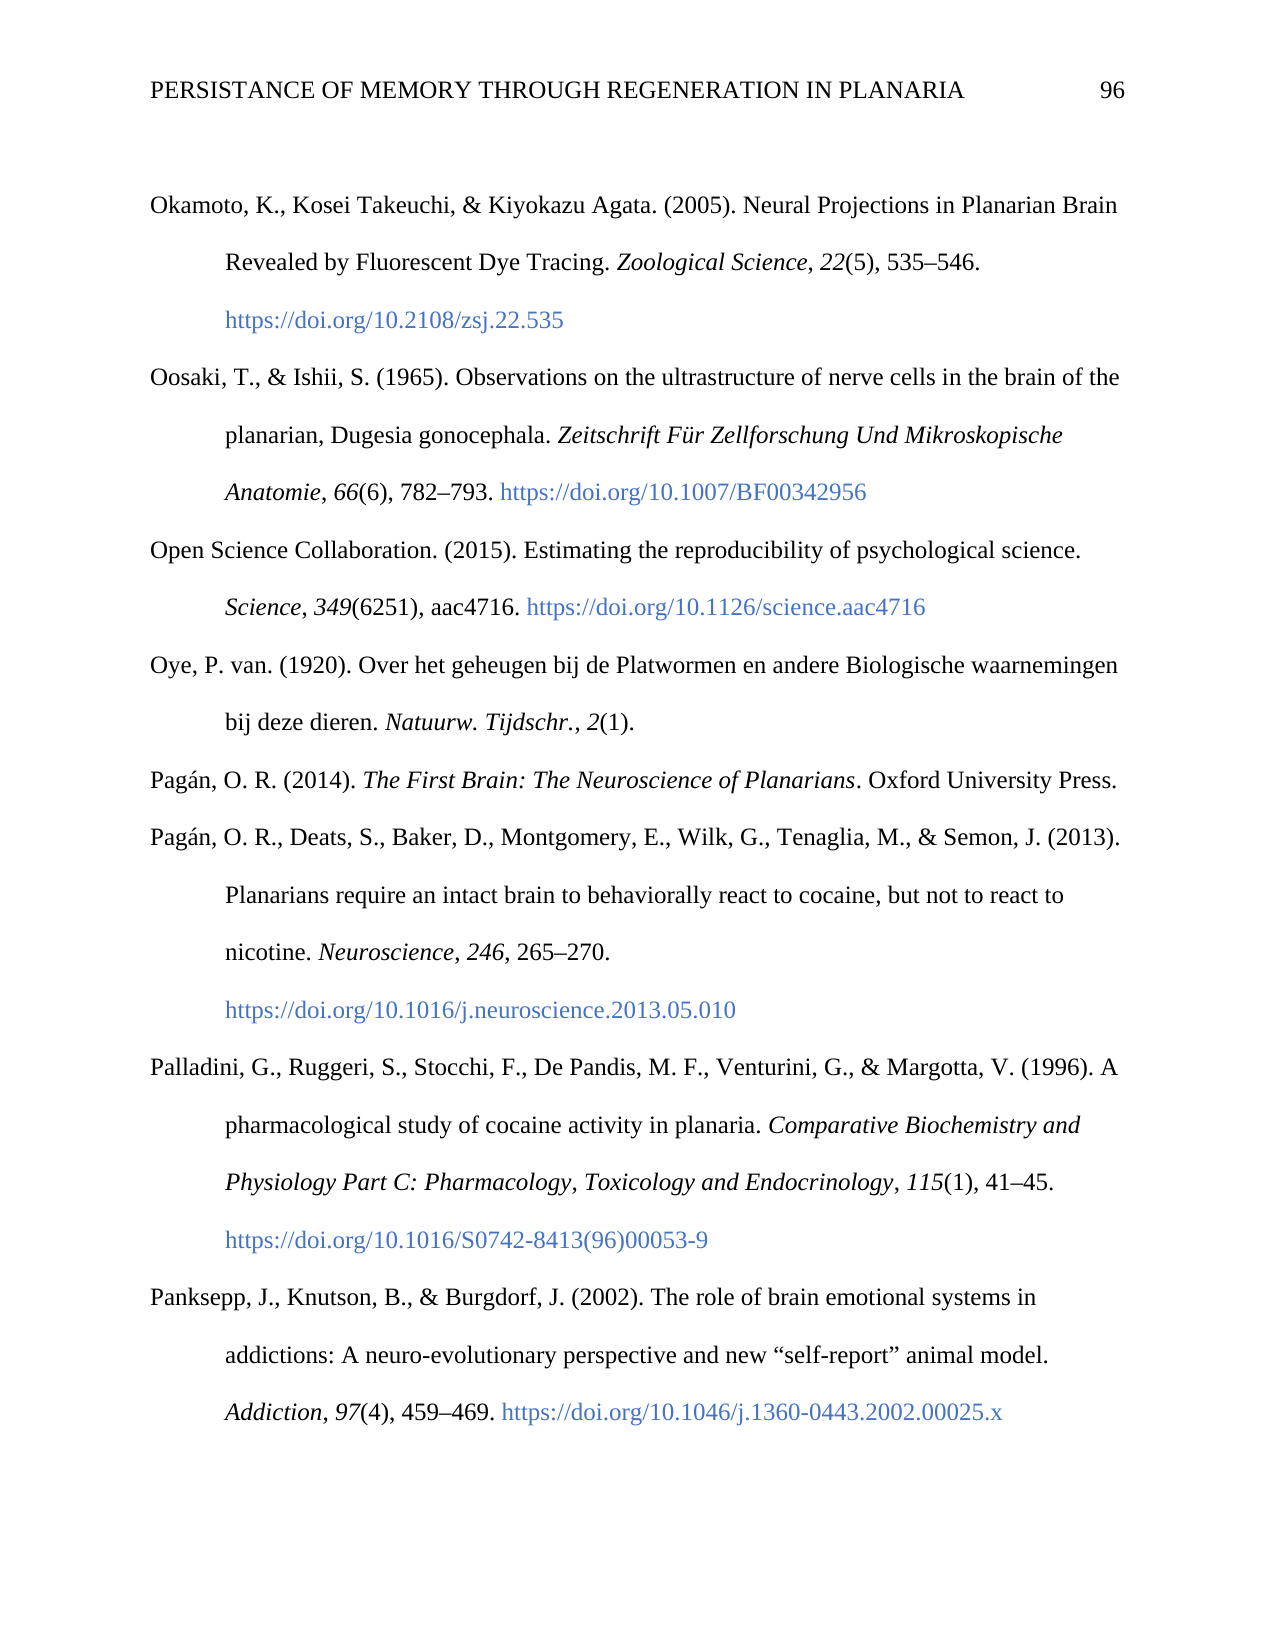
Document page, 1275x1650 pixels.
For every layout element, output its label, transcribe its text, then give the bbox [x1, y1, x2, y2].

text Pagán, O. R., Deats, S., Baker, D., Montgomery, E., Wilk, G., Tenaglia, M., & Semon, J. (2013). Planarians require an intact brain to behaviorally react to cocaine, but not to react to nicotine. Neuroscience, 246, 265–270. https://doi.org/10.1016/j.neuroscience.2013.05.010 [150, 822, 1125, 1024]
text Okamoto, K., Kosei Takeuchi, & Kiyokazu Agata. (2005). Neural Projections in Planarian Brain Revealed by Fluorescent Dye Tracing. Zoological Science, 22(5), 535–546. https://doi.org/10.2108/zsj.22.535 [150, 190, 1125, 334]
text Oye, P. van. (1920). Over het geheugen bij de Platwormen en andere Biologische waarnemingen bij deze dieren. Natuurw. Tijdschr., 2(1). [150, 650, 1125, 736]
text Open Science Collaboration. (2015). Estimating the reproducibility of psychological science. Science, 349(6251), aac4716. https://doi.org/10.1126/science.aac4716 [150, 535, 1125, 621]
text Pagán, O. R. (2014). The First Brain: The Neuroscience of Planarians. Oxford University Press. [150, 765, 1125, 794]
text Palladini, G., Ruggeri, S., Stocchi, F., De Pandis, M. F., Venturini, G., & Margotta, V. (1996). A pharmacological study of cocaine activity in planaria. Comparative Biochemistry and Physiology Part C: Pharmacology, Toxicology and Endocrinology, 115(1), 41–45. https://doi.org/10.1016/S0742-8413(96)00053-9 [150, 1052, 1125, 1254]
text Panksepp, J., Knutson, B., & Burgdorf, J. (2002). The role of brain emotional systems in addictions: A neuro-evolutionary perspective and new “self-report” animal model. Addiction, 97(4), 459–469. https://doi.org/10.1046/j.1360-0443.2002.00025.x [150, 1282, 1125, 1426]
text Oosaki, T., & Ishii, S. (1965). Observations on the ultrastructure of nerve cells in the brain of the planarian, Dugesia gonocephala. Zeitschrift Für Zellforschung Und Mikroskopische Anatomie, 66(6), 782–793. https://doi.org/10.1007/BF00342956 [150, 362, 1125, 506]
